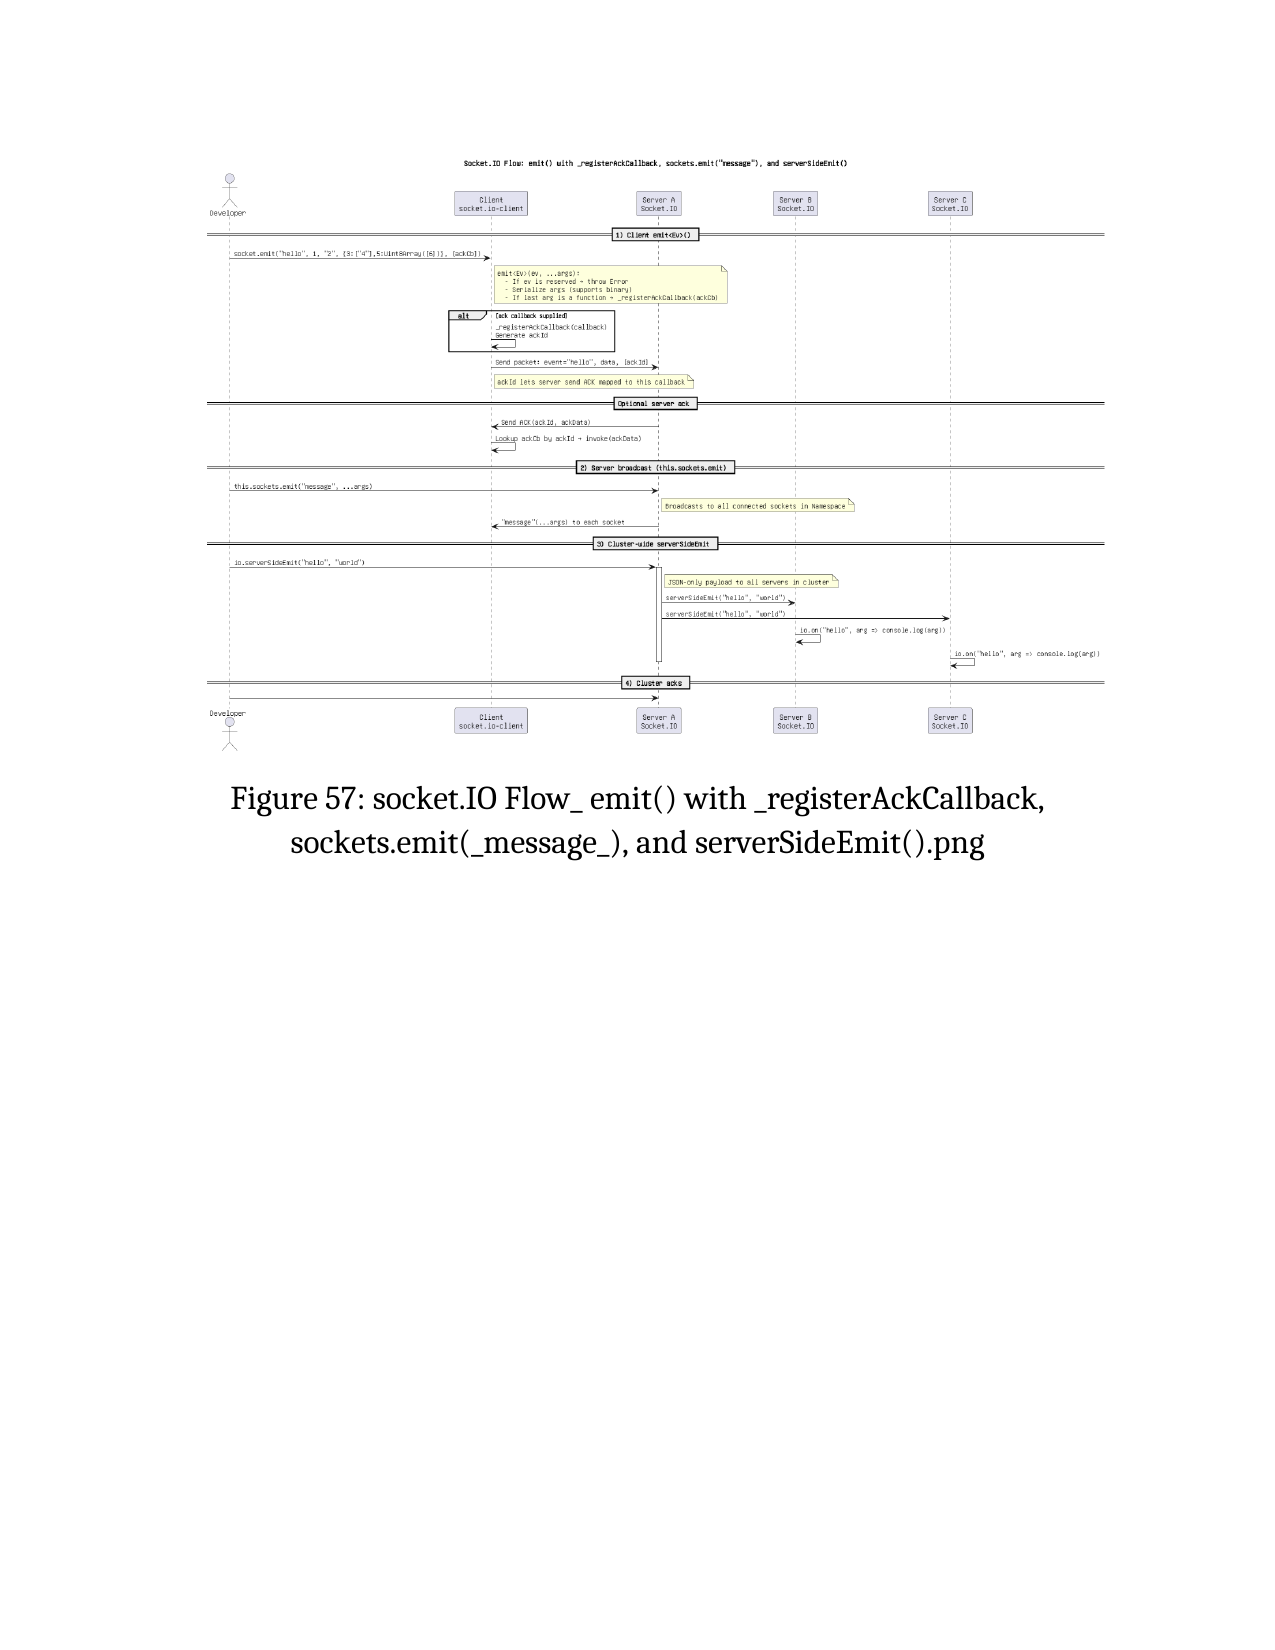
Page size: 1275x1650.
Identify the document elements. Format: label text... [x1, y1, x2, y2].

picture [206, 150, 1107, 753]
text Figure 57: socket.IO Flow_ emit() with _registerAckCallback, sockets.emit(_message_), and serverSideEmit().png [187, 779, 1087, 862]
